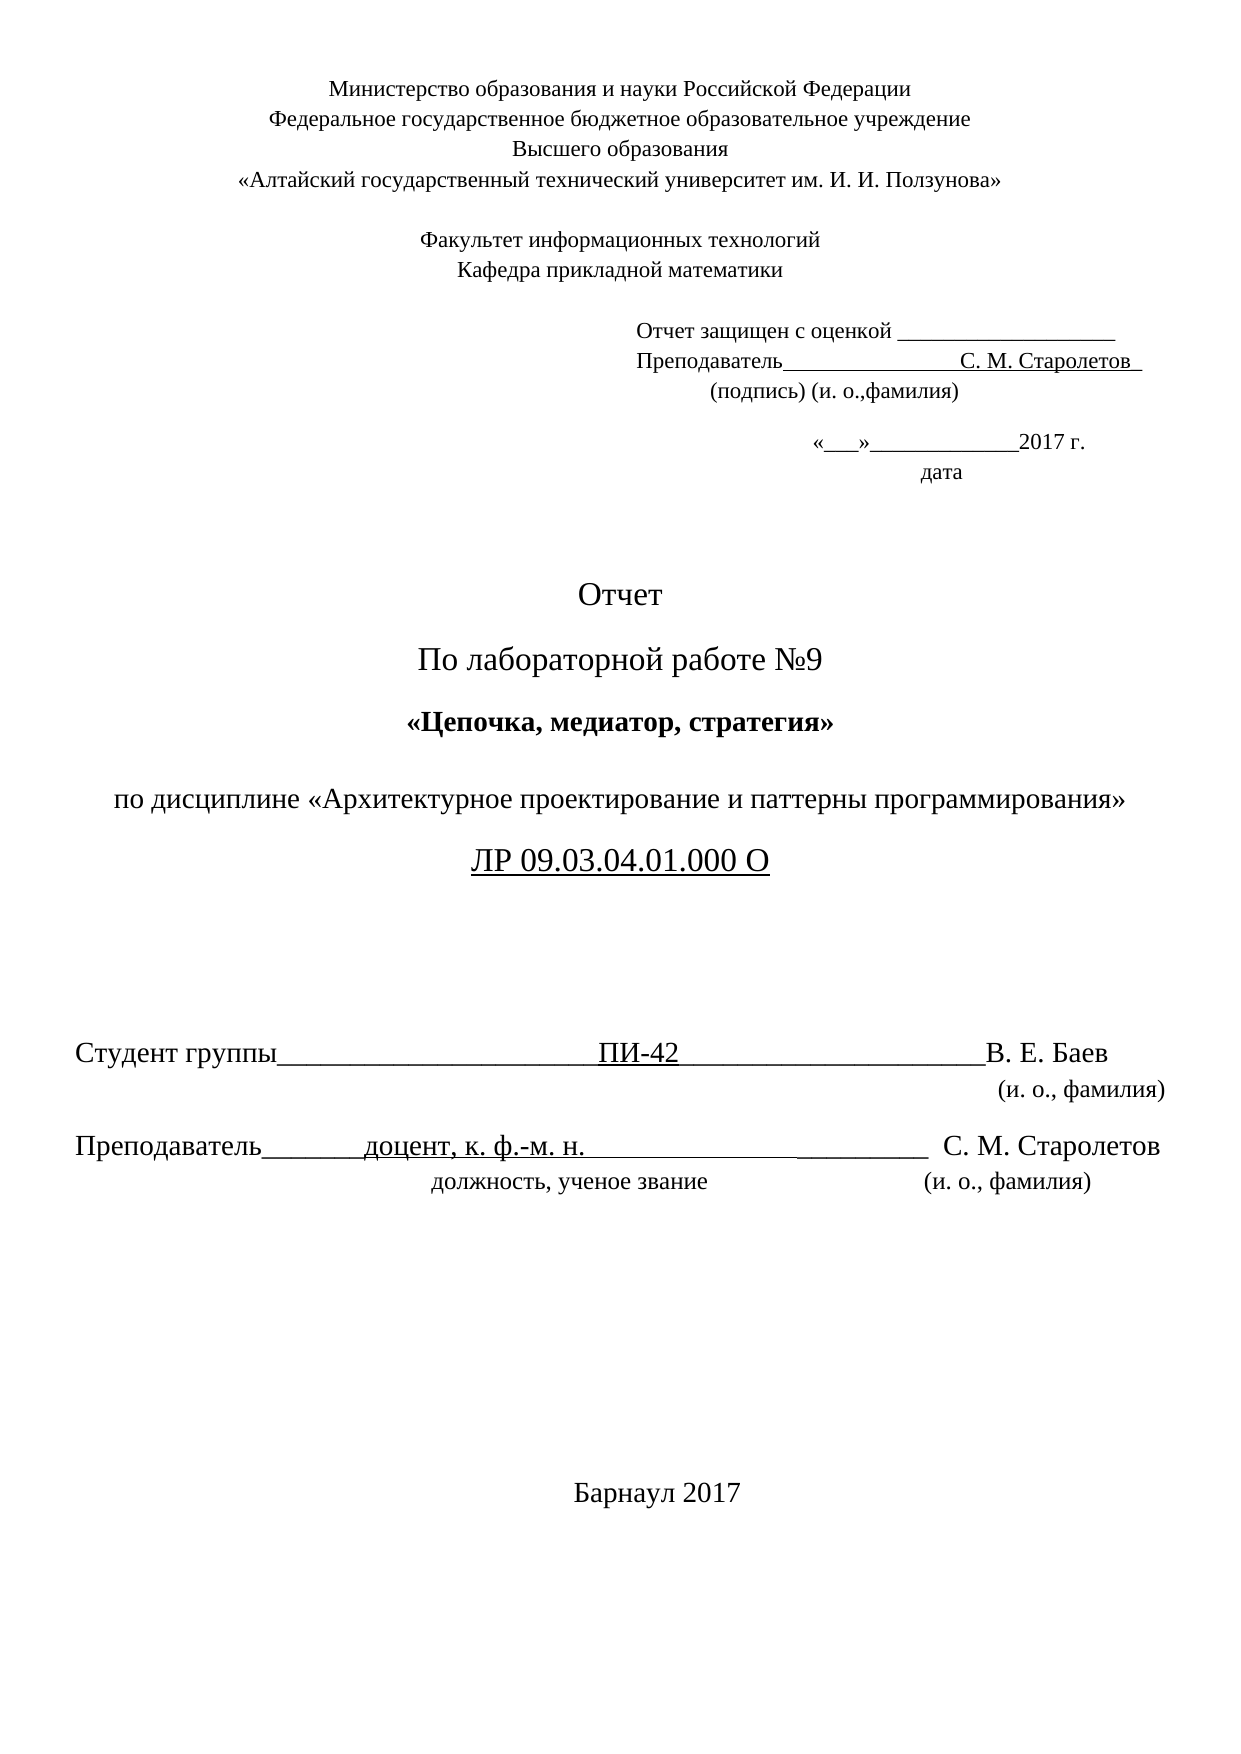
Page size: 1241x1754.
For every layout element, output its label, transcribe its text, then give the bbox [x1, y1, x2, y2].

text По лабораторной работе №9 [75, 639, 1165, 677]
text дата [636, 458, 1165, 485]
text «___»_____________2017 г. [636, 428, 1165, 454]
text Отчет защищен с оценкой ___________________ [636, 317, 1165, 343]
text Кафедра прикладной математики [75, 256, 1165, 283]
text Факультет информационных технологий [75, 226, 1165, 252]
text «Алтайский государственный технический университет им. И. И. Ползунова» [75, 166, 1165, 192]
text Высшего образования [75, 135, 1165, 162]
text по дисциплине «Архитектурное проектирование и паттерны программирования» [75, 781, 1165, 815]
text Отчет [75, 574, 1165, 613]
text Министерство образования и науки Российской Федерации [75, 75, 1165, 101]
text ЛР 09.03.04.01.000 O [75, 841, 1165, 879]
text Студент группы______________________ПИ-42_____________________В. Е. Баев [75, 1035, 1165, 1069]
text Преподаватель С. М. Старолетов_ [636, 347, 1165, 373]
text Преподаватель_______доцент, к. ф.-м. н. _________ С. М. Старолетов [75, 1128, 1165, 1161]
text Федеральное государственное бюджетное образовательное учреждение [75, 105, 1165, 132]
text должность, ученое звание (и. о., фамилия) [75, 1166, 1165, 1195]
text (подпись) (и. о.,фамилия) [710, 377, 1165, 403]
text «Цепочка, медиатор, стратегия» [75, 704, 1165, 738]
text Барнаул 2017 [75, 1475, 1165, 1509]
text (и. о., фамилия) [75, 1074, 1165, 1102]
